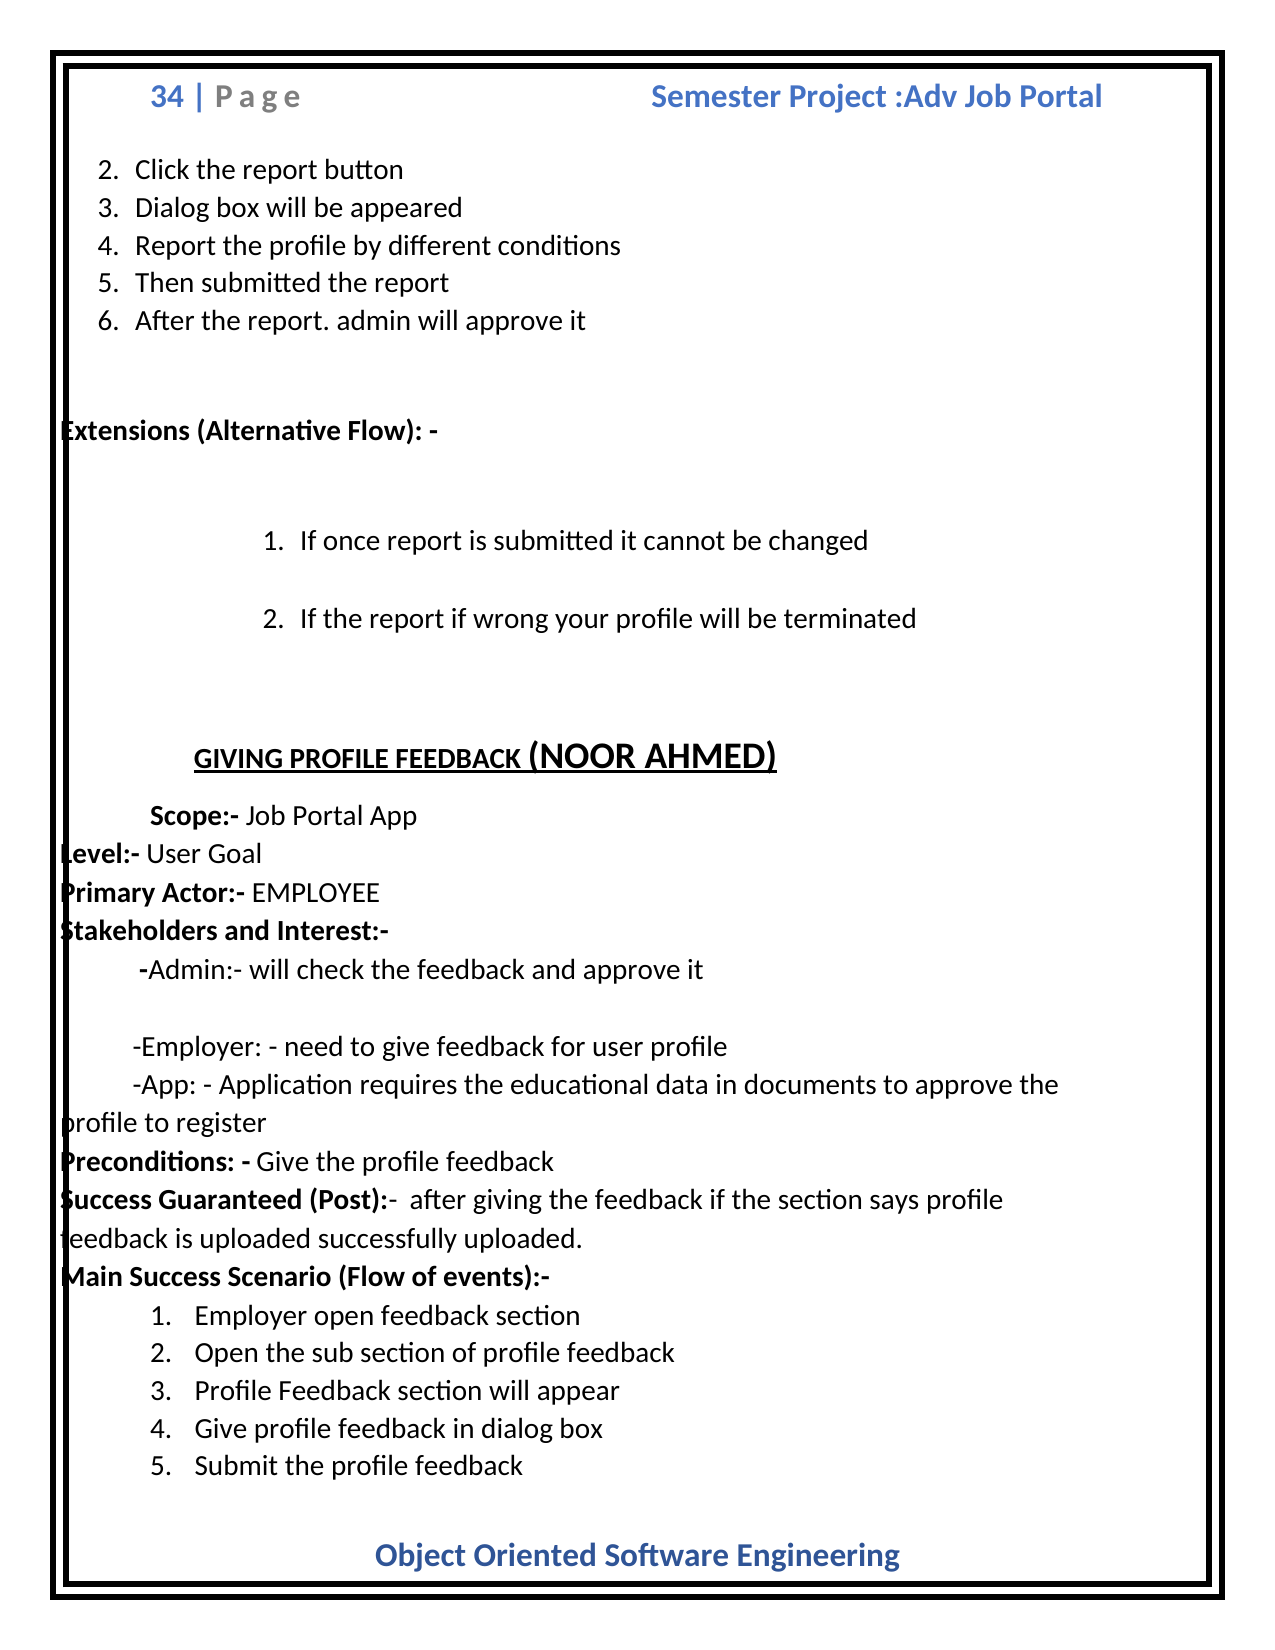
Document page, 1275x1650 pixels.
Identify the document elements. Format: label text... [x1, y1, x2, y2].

text Success Guaranteed (Post):- after giving the feedback if the section says profile feedback is uploaded successfully uploaded. [69, 1181, 1125, 1255]
text Stakeholders and Interest:- [69, 912, 1125, 948]
list Click the report button [97, 151, 1125, 187]
list After the report. admin will approve it [97, 302, 1125, 338]
text Level:- User Goal [69, 835, 1125, 871]
list Submit the profile feedback [150, 1447, 1125, 1483]
text GIVING PROFILE FEEDBACK (NOOR AHMED) [194, 732, 1125, 778]
list Profile Feedback section will appear [150, 1372, 1125, 1408]
list If the report if wrong your profile will be terminated [262, 601, 1125, 636]
text Preconditions: - Give the profile feedback [69, 1143, 1125, 1178]
list Report the profile by different conditions [97, 227, 1125, 262]
list Employer open feedback section [150, 1297, 1125, 1332]
list Open the sub section of profile feedback [150, 1334, 1125, 1370]
list Dialog box will be appeared [97, 189, 1125, 225]
list If once report is submitted it cannot be changed [262, 522, 1125, 557]
text -Admin:- will check the feedback and approve it [69, 951, 1125, 986]
text Primary Actor:- EMPLOYEE [69, 874, 1125, 909]
text -Employer: - need to give feedback for user profile [69, 1028, 1125, 1063]
text Main Success Scenario (Flow of events):- [69, 1258, 1125, 1294]
list Then submitted the report [97, 264, 1125, 300]
text Extensions (Alternative Flow): - [69, 412, 1125, 447]
text -App: - Application requires the educational data in documents to approve the profile to register [69, 1066, 1125, 1140]
text Scope:- Job Portal App [150, 797, 1125, 833]
list Give profile feedback in dialog box [150, 1410, 1125, 1445]
